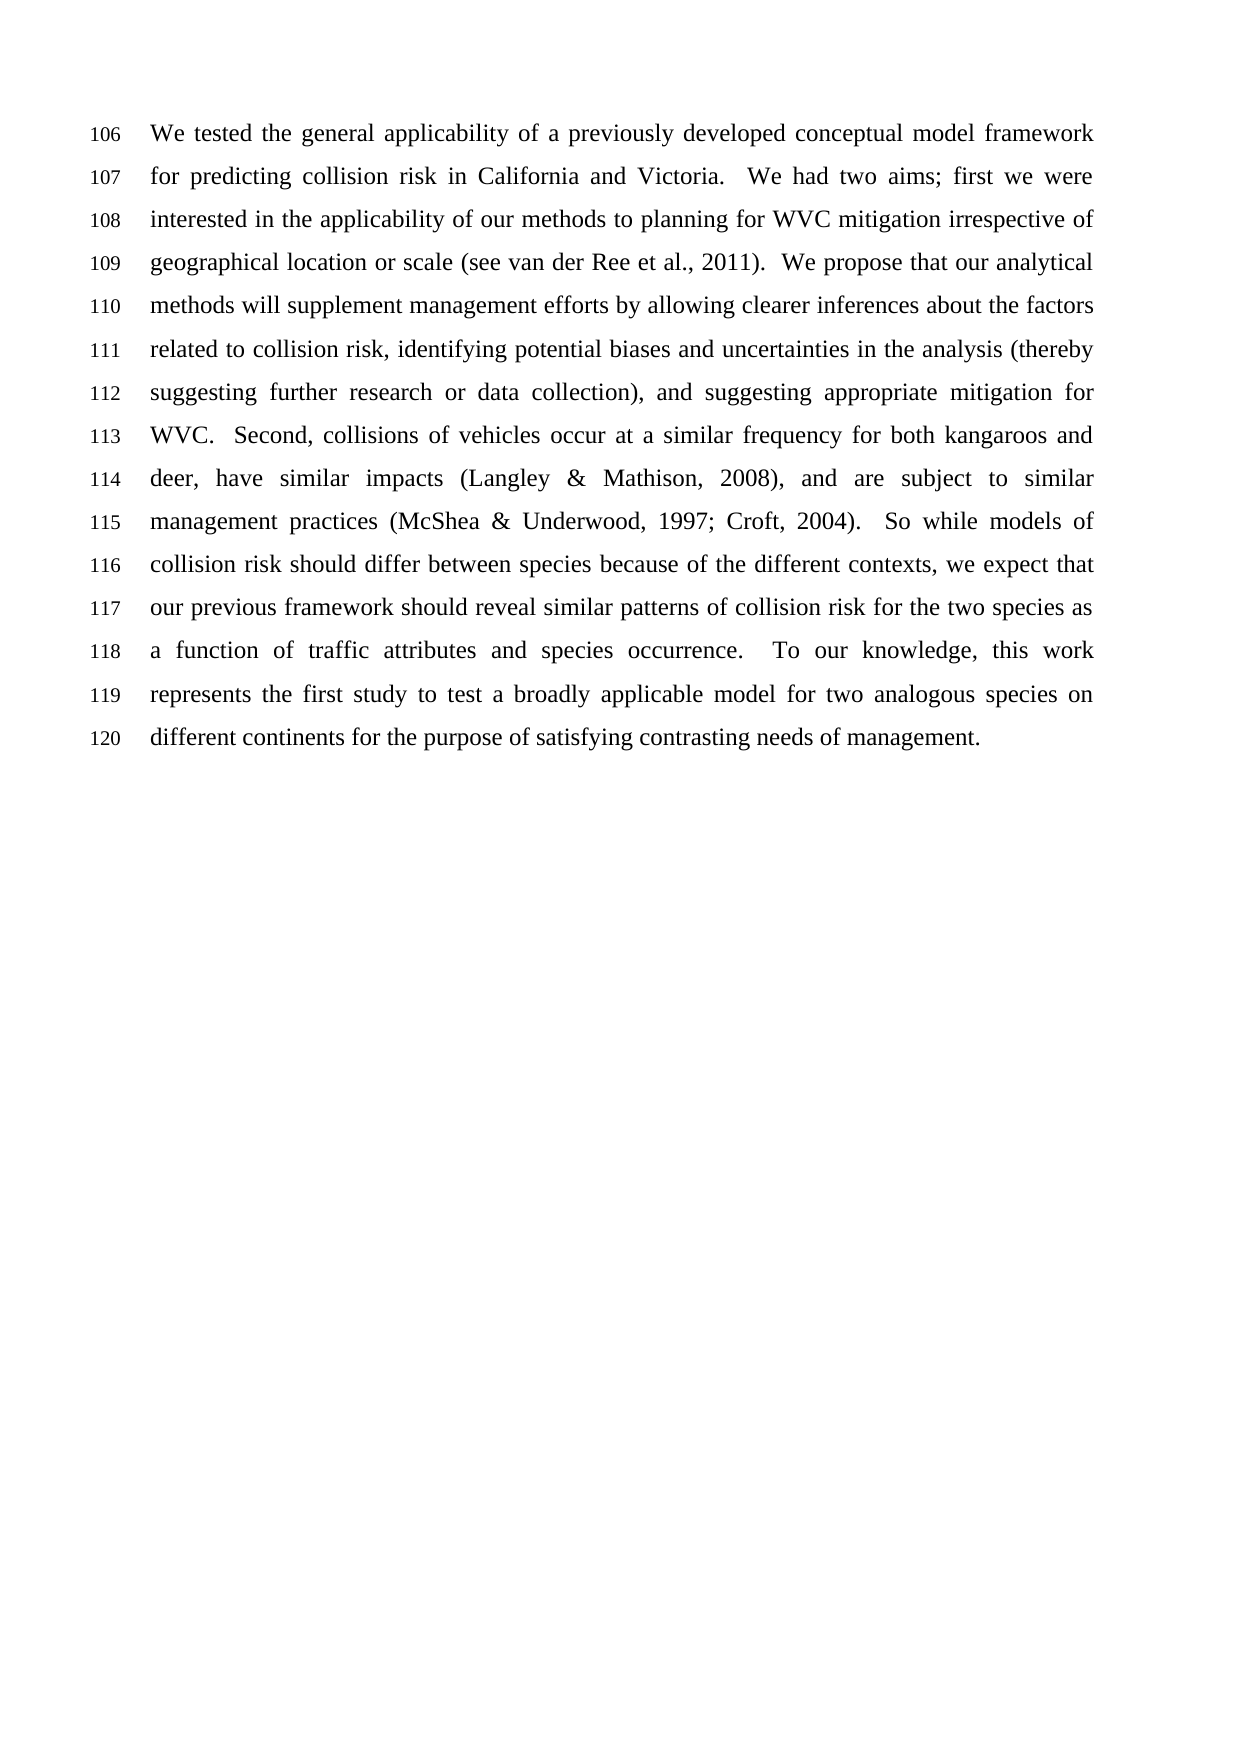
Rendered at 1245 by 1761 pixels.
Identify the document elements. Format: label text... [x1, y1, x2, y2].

text We tested the general applicability of a previously developed conceptual model framework for predicting collision risk in California and Victoria. We had two aims; first we were interested in the applicability of our methods to planning for WVC mitigation irrespective of geographical location or scale (see van der Ree et al., 2011). We propose that our analytical methods will supplement management efforts by allowing clearer inferences about the factors related to collision risk, identifying potential biases and uncertainties in the analysis (thereby suggesting further research or data collection), and suggesting appropriate mitigation for WVC. Second, collisions of vehicles occur at a similar frequency for both kangaroos and deer, have similar impacts (Langley & Mathison, 2008), and are subject to similar management practices (McShea & Underwood, 1997; Croft, 2004). So while models of collision risk should differ between species because of the different contexts, we expect that our previous framework should reveal similar patterns of collision risk for the two species as a function of traffic attributes and species occurrence. To our knowledge, this work represents the first study to test a broadly applicable model for two analogous species on different continents for the purpose of satisfying contrasting needs of management. [150, 118, 1095, 751]
